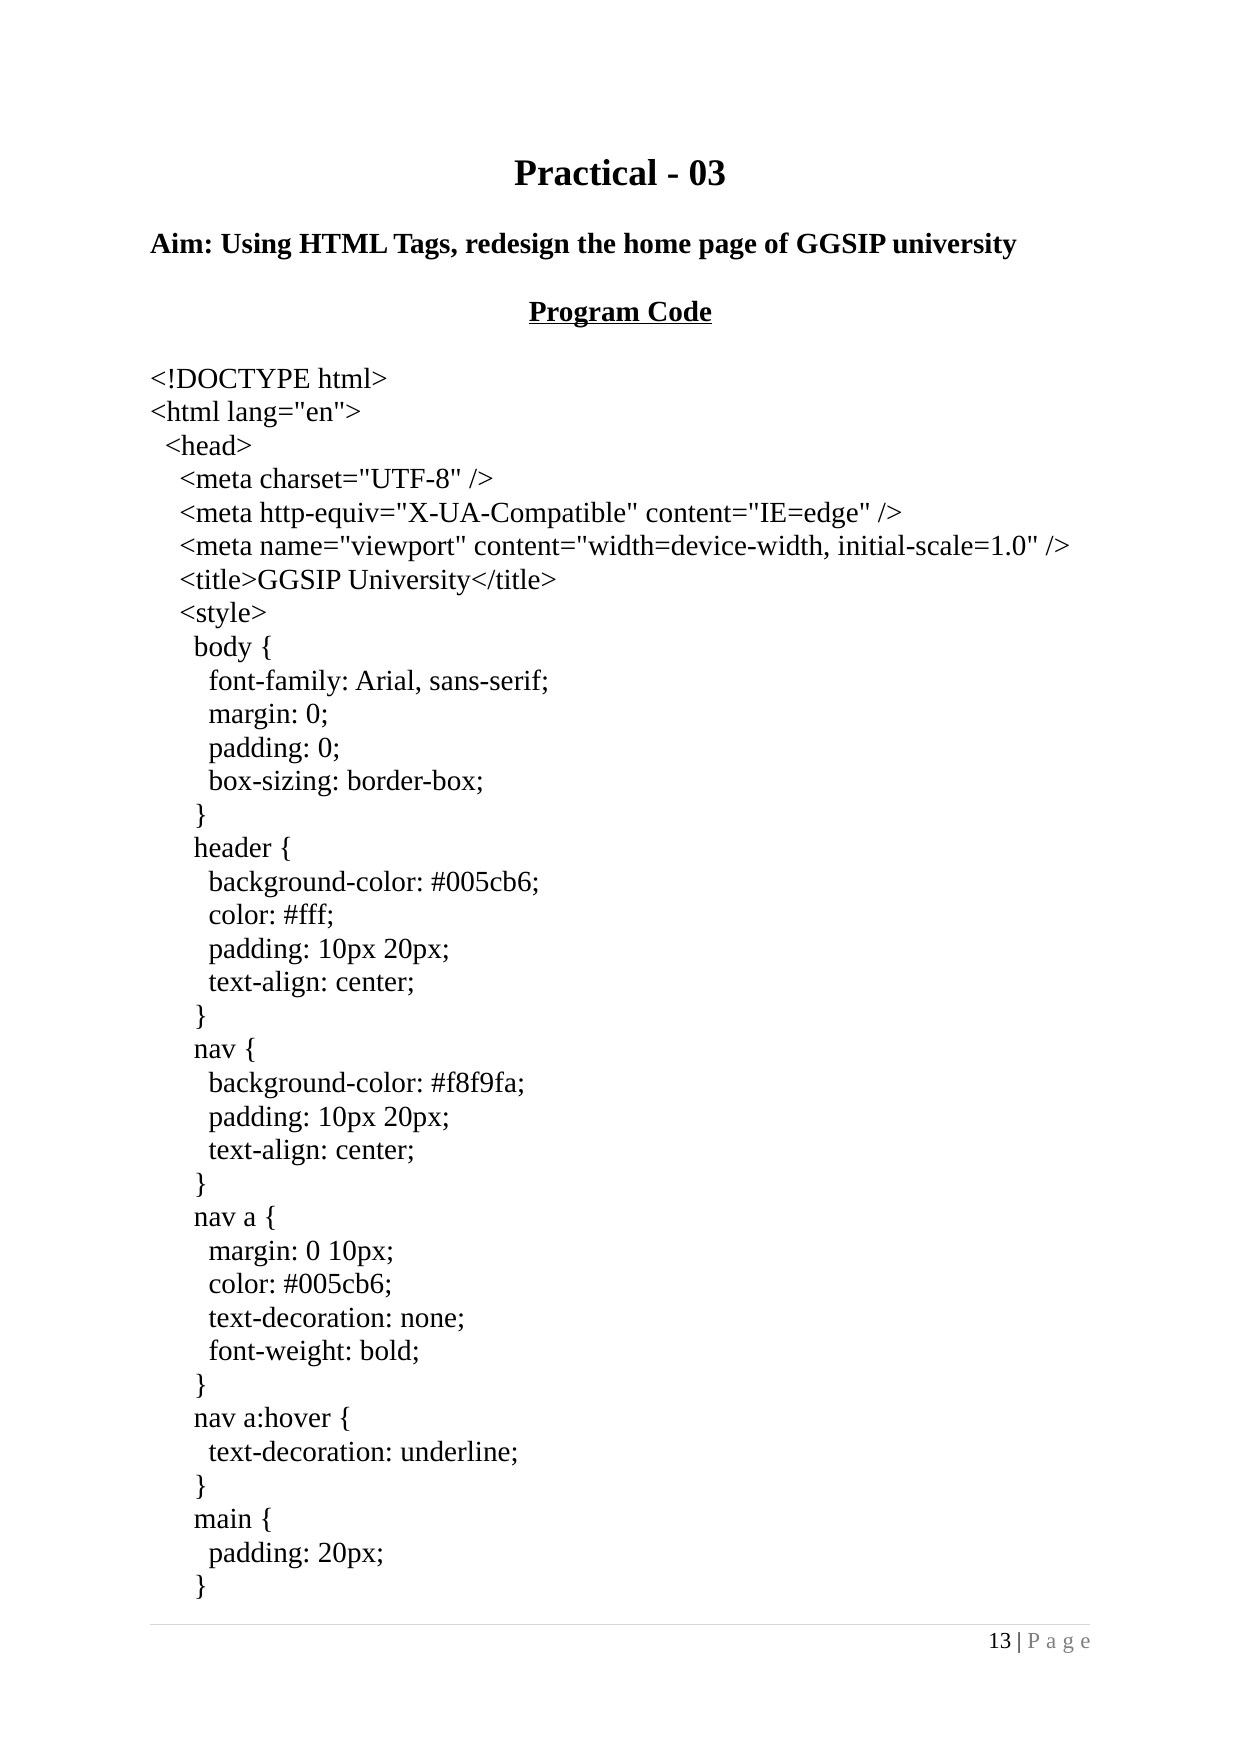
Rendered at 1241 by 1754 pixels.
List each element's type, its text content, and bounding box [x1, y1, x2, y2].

text <meta name="viewport" content="width=device-width, initial-scale=1.0" /> [150, 528, 1090, 562]
text <style> [150, 596, 1090, 629]
text <meta http-equiv="X-UA-Compatible" content="IE=edge" /> [150, 495, 1090, 528]
text nav { [150, 1032, 1090, 1065]
text header { [150, 830, 1090, 864]
text body { [150, 629, 1090, 663]
text padding: 20px; [150, 1535, 1090, 1568]
text nav a:hover { [150, 1401, 1090, 1434]
text margin: 0; [150, 696, 1090, 730]
text } [150, 1367, 1090, 1401]
text color: #005cb6; [150, 1266, 1090, 1300]
text background-color: #f8f9fa; [150, 1065, 1090, 1099]
text font-weight: bold; [150, 1333, 1090, 1367]
text color: #fff; [150, 897, 1090, 931]
text text-align: center; [150, 1132, 1090, 1166]
text Aim: Using HTML Tags, redesign the home page of GGSIP university [150, 227, 1090, 260]
text text-align: center; [150, 964, 1090, 998]
text padding: 10px 20px; [150, 931, 1090, 964]
text } [150, 1166, 1090, 1199]
text } [150, 1568, 1090, 1602]
text <meta charset="UTF-8" /> [150, 461, 1090, 495]
text nav a { [150, 1199, 1090, 1233]
text main { [150, 1501, 1090, 1535]
text text-decoration: underline; [150, 1434, 1090, 1468]
text <!DOCTYPE html> [150, 361, 1090, 394]
text <html lang="en"> [150, 394, 1090, 428]
text } [150, 797, 1090, 830]
text background-color: #005cb6; [150, 864, 1090, 897]
text <head> [150, 428, 1090, 461]
text padding: 10px 20px; [150, 1099, 1090, 1132]
text margin: 0 10px; [150, 1233, 1090, 1266]
text } [150, 998, 1090, 1032]
text box-sizing: border-box; [150, 763, 1090, 797]
text font-family: Arial, sans-serif; [150, 663, 1090, 696]
text } [150, 1468, 1090, 1501]
text Program Code [150, 294, 1090, 327]
text <title>GGSIP University</title> [150, 562, 1090, 596]
text Practical - 03 [150, 150, 1090, 193]
text padding: 0; [150, 730, 1090, 763]
text text-decoration: none; [150, 1300, 1090, 1333]
